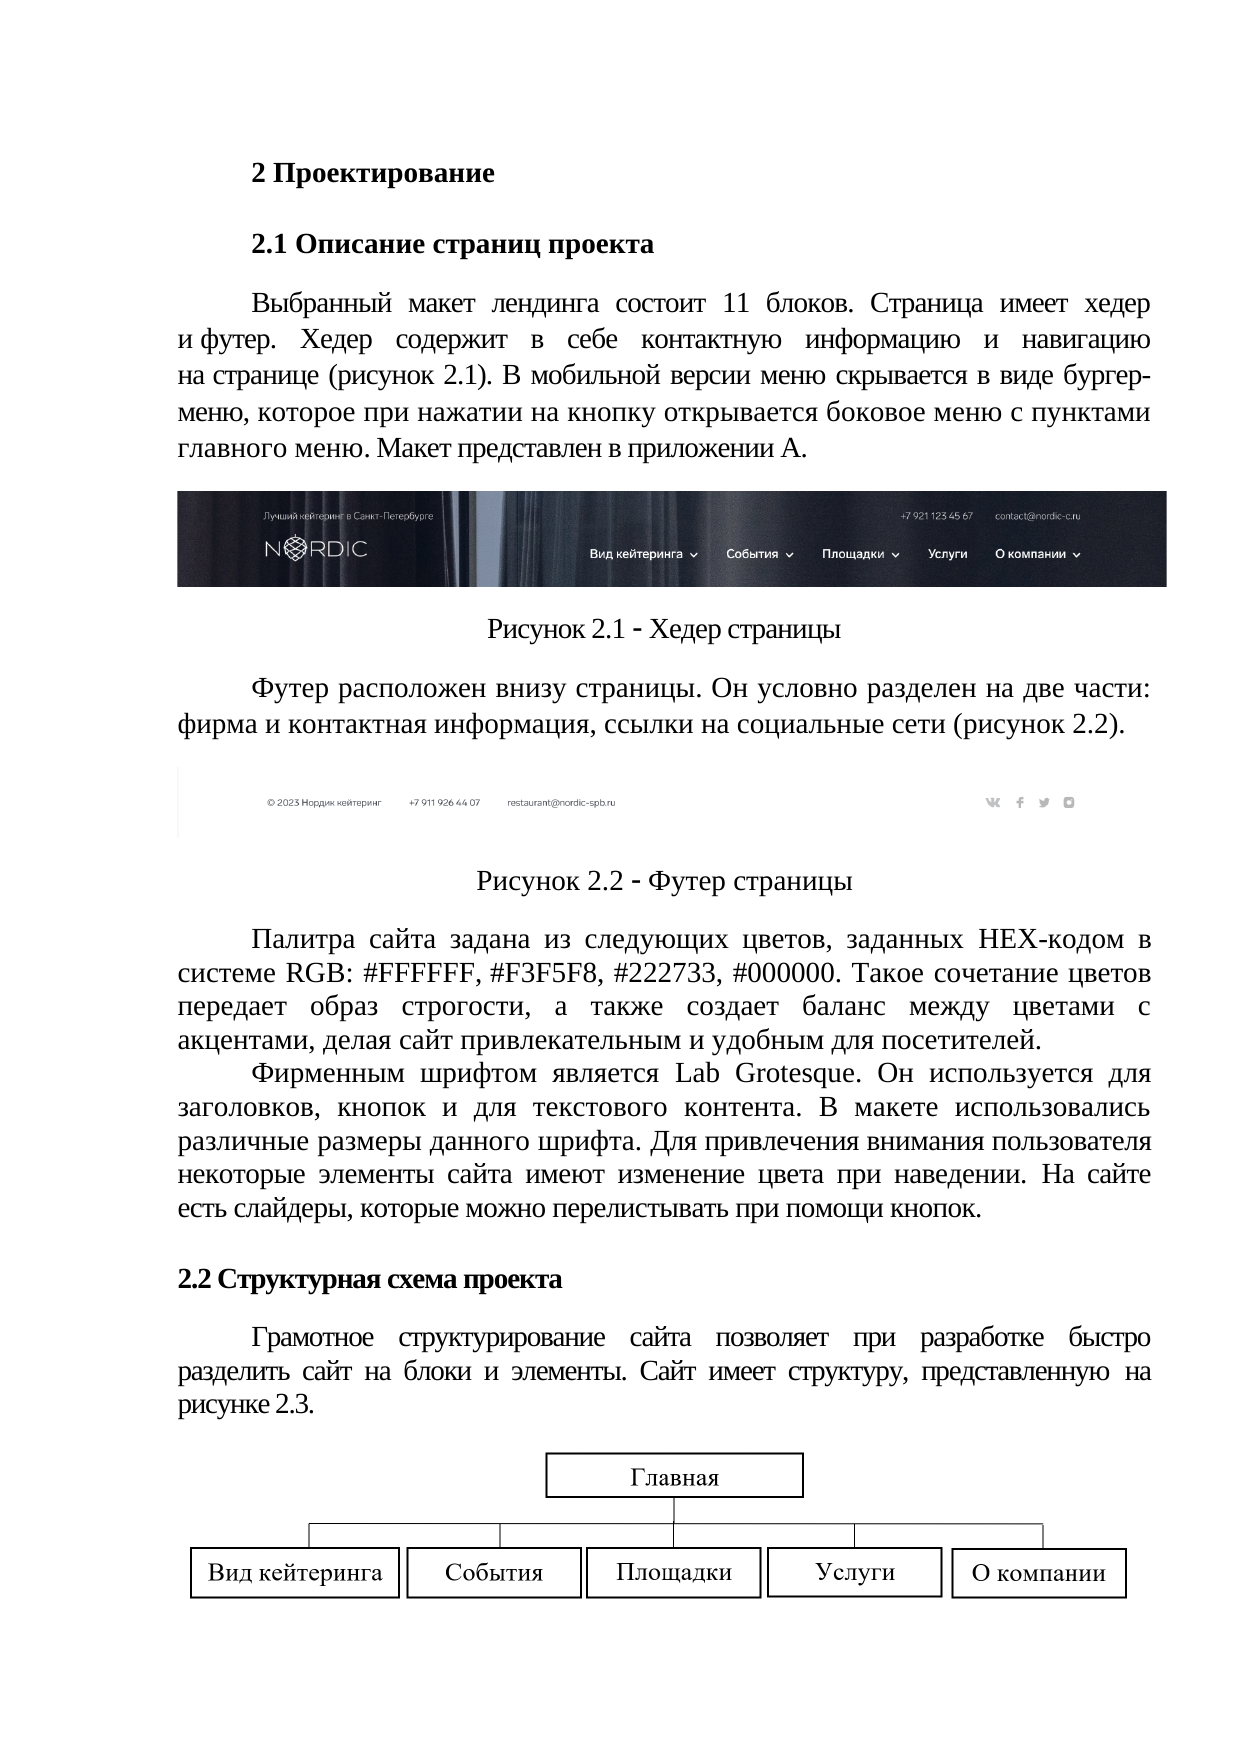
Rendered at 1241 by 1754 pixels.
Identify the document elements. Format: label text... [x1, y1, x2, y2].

subtitle 2.2 Структурная схема проекта [177, 1261, 1152, 1294]
text Рисунок 2.2 Футер страницы [177, 863, 1152, 896]
text Грамотное структурирование сайта позволяет при разработке быстро разделить сайт на блоки и элементы. Сайт имеет структуру, представленную на рисунке 2.3. [177, 1319, 1152, 1420]
text Палитра сайта задана из следующих цветов, заданных HEX-кодом в системе RGB: #FFFFFF, #F3F5F8, #222733, #000000. Такое сочетание цветов передает образ строгости, а также создает баланс между цветами с акцентами, делая сайт привлекательным и удобным для посетителей. [177, 921, 1152, 1056]
text Фирменным шрифтом является Lab Grotesque. Он используется для заголовков, кнопок и для текстового контента. В макете использовались различные размеры данного шрифта. Для привлечения внимания пользователя некоторые элементы сайта имеют изменение цвета при наведении. На сайте есть слайдеры, которые можно перелистывать при помощи кнопок. [177, 1056, 1152, 1223]
picture [177, 1445, 1152, 1615]
text Выбранный макет лендинга состоит 11 блоков. Страница имеет хедер и футер. Хедер содержит в себе контактную информацию и навигацию на странице (рисунок 2.1). В мобильной версии меню скрывается в виде бургер-меню, которое при нажатии на кнопку открывается боковое меню с пунктами главного меню. Макет представлен в приложении А. [177, 285, 1152, 463]
text Футер расположен внизу страницы. Он условно разделен на две части: фирма и контактная информация, ссылки на социальные сети (рисунок 2.2). [177, 670, 1152, 739]
picture [177, 767, 1152, 838]
picture [177, 491, 1167, 587]
subtitle 2.1 Описание страниц проекта [251, 227, 1152, 260]
text Рисунок 2.1 Хедер страницы [177, 611, 1152, 645]
subtitle 2 Проектирование [177, 156, 1152, 189]
